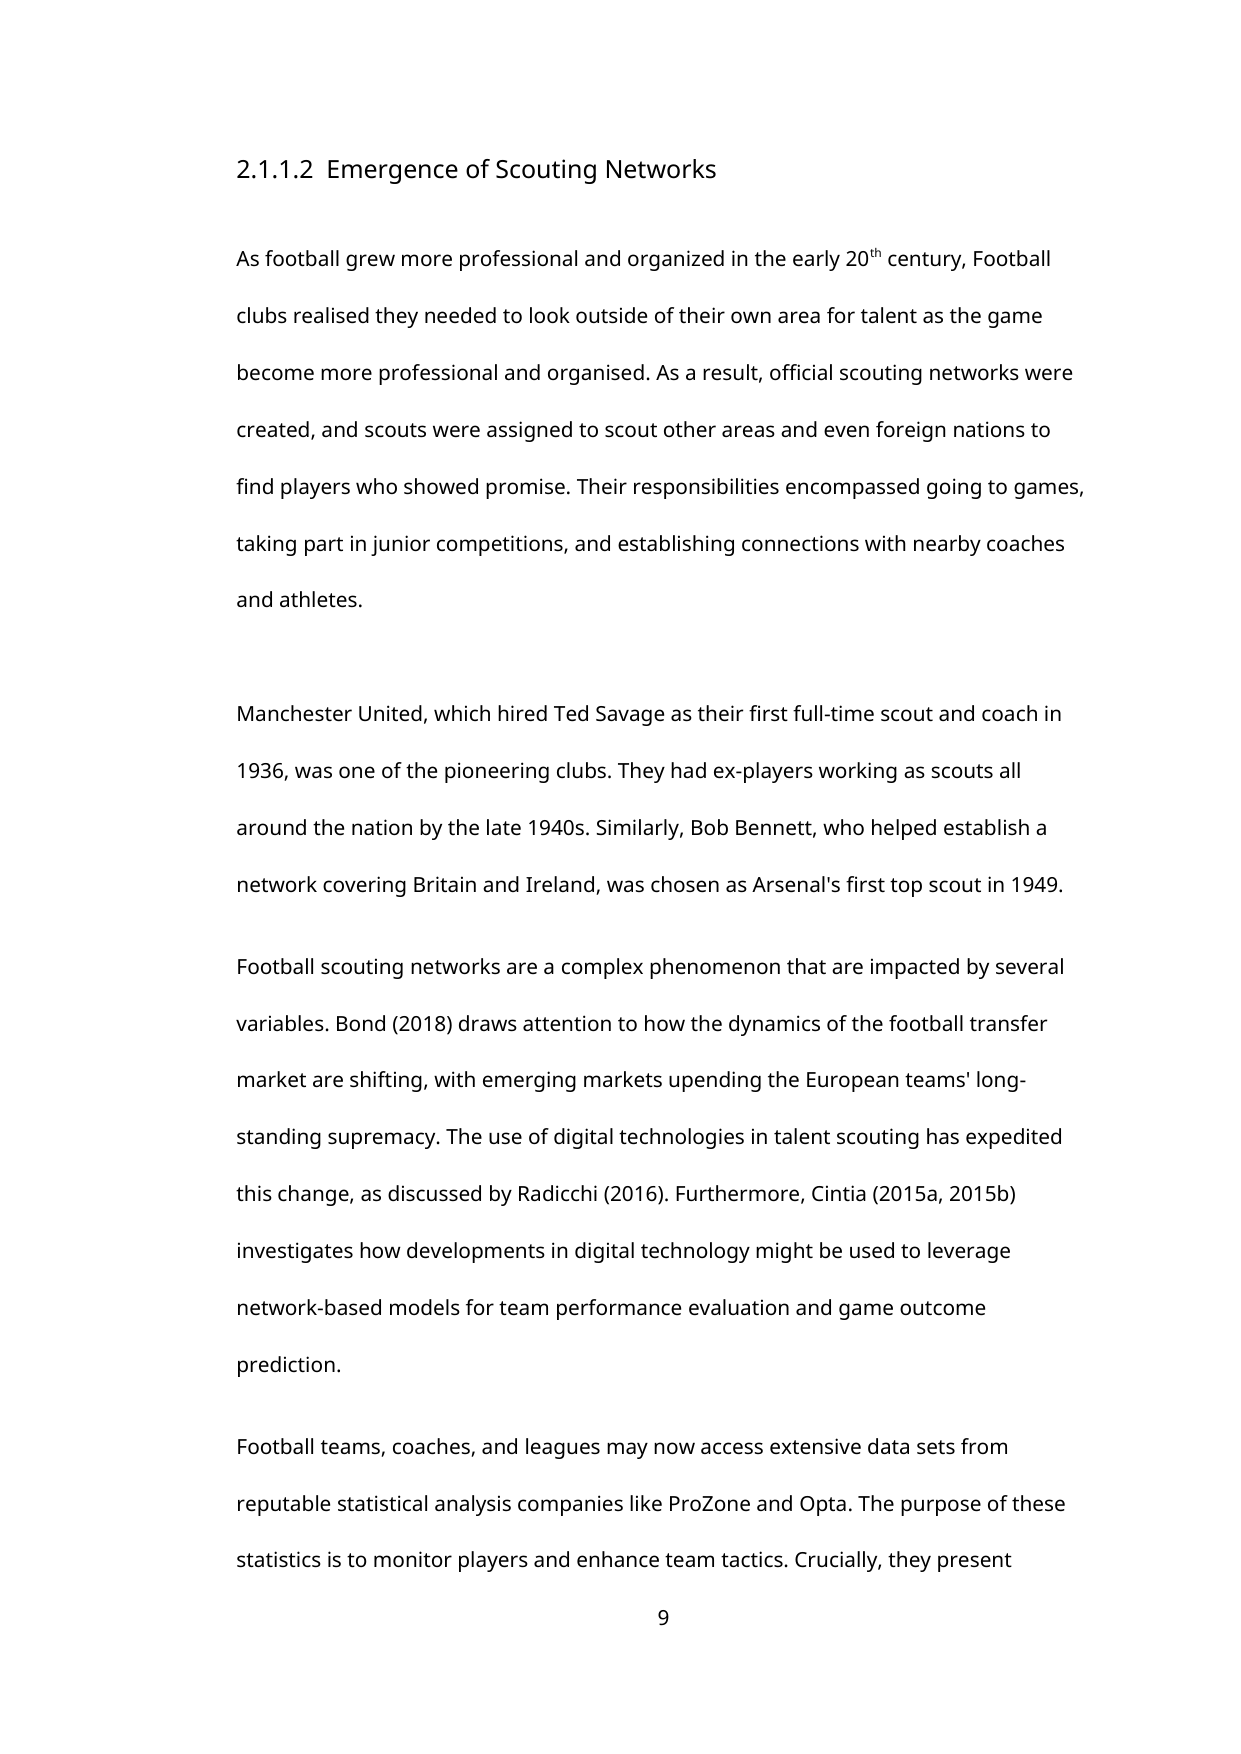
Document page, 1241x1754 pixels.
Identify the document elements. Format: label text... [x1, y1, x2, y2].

text Manchester United, which hired Ted Savage as their first full-time scout and coach in 1936, was one of the pioneering clubs. They had ex-players working as scouts all around the nation by the late 1940s. Similarly, Bob Bennett, who helped establish a network covering Britain and Ireland, was chosen as Arsenal's first top scout in 1949. [236, 699, 1090, 898]
text Football scouting networks are a complex phenomenon that are impacted by several variables. Bond (2018) draws attention to how the dynamics of the football transfer market are shifting, with emerging markets upending the European teams' long-standing supremacy. The use of digital technologies in talent scouting has expedited this change, as discussed by Radicchi (2016). Furthermore, Cintia (2015a, 2015b) investigates how developments in digital technology might be used to leverage network-based models for team performance evaluation and game outcome prediction. [236, 952, 1090, 1378]
subtitle Emergence of Scouting Networks [236, 151, 1090, 185]
text As football grew more professional and organized in the early 20th century, Football clubs realised they needed to look outside of their own area for talent as the game become more professional and organised. As a result, official scouting networks were created, and scouts were assigned to scout other areas and even foreign nations to find players who showed promise. Their responsibilities encompassed going to games, taking part in junior competitions, and establishing connections with nearby coaches and athletes. [236, 244, 1090, 614]
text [236, 1432, 1090, 1574]
